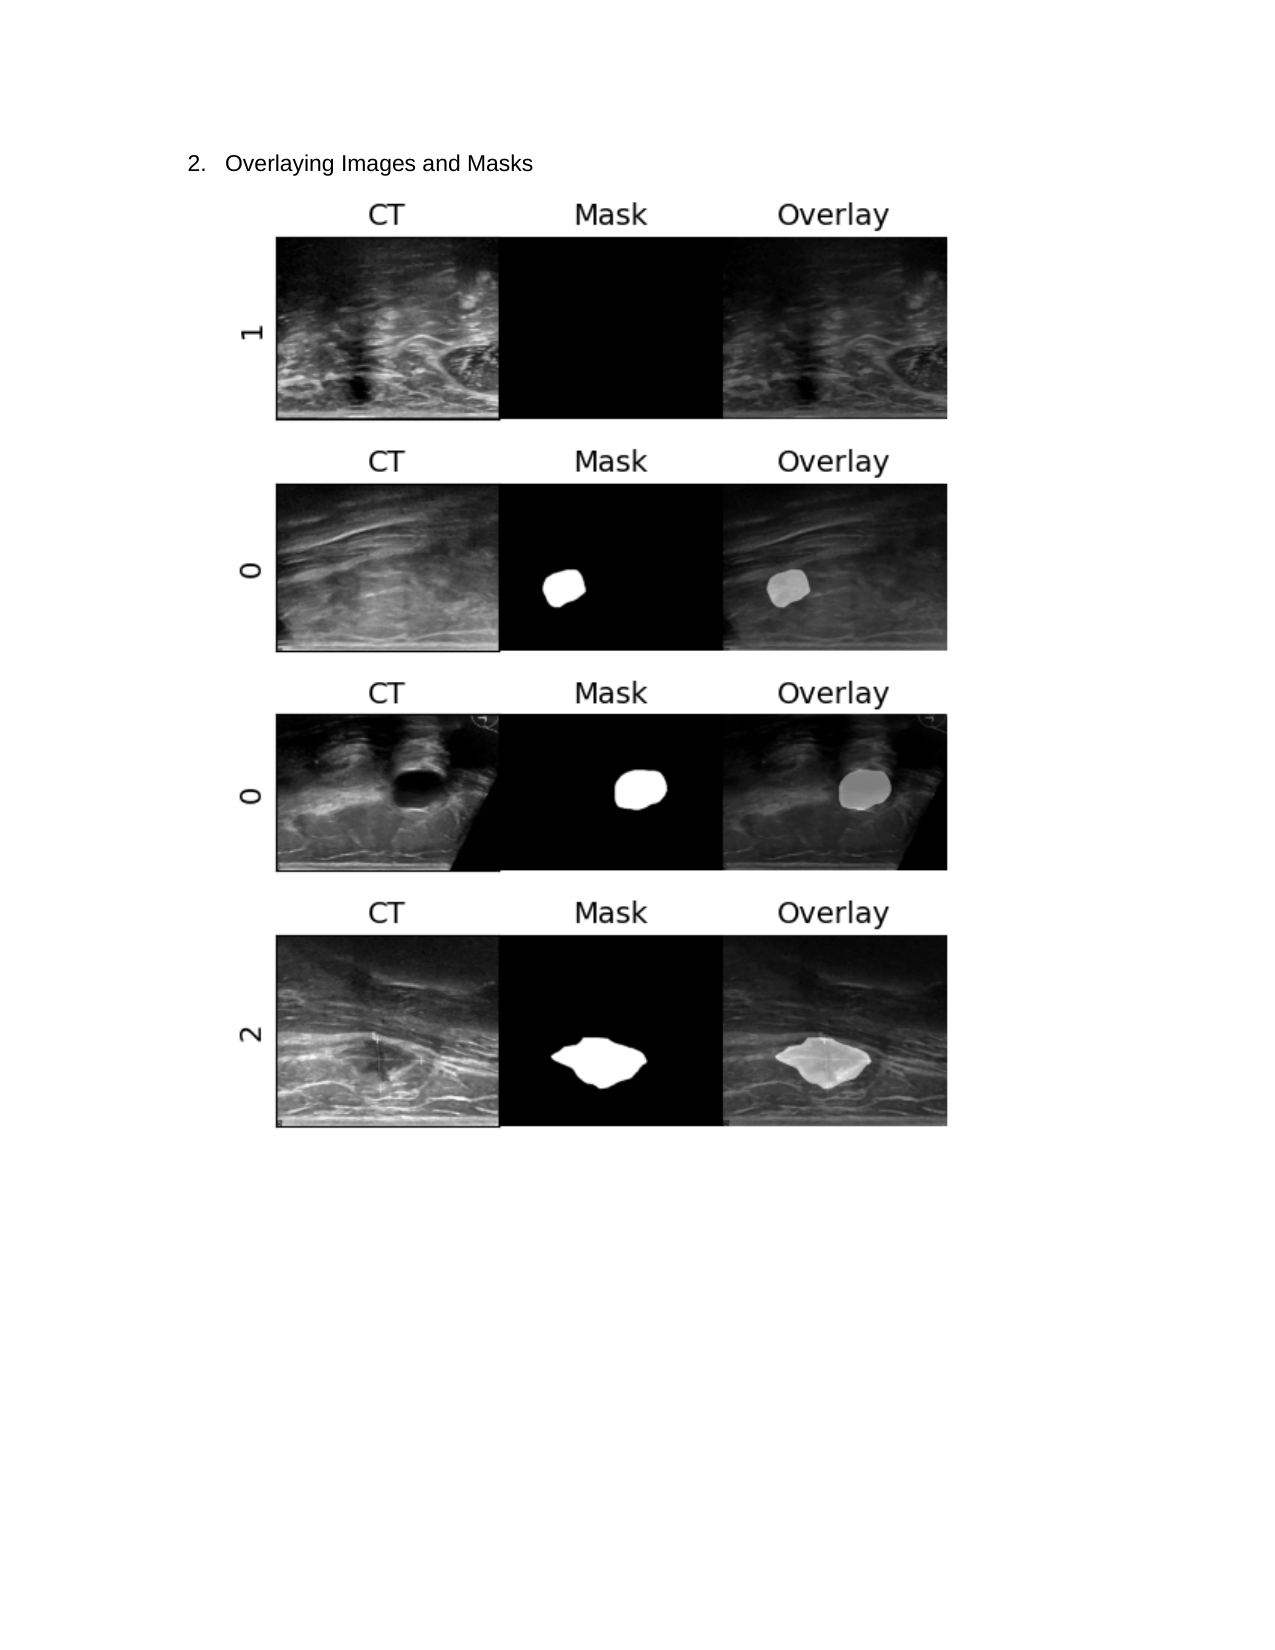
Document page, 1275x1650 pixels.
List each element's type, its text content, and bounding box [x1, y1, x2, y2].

picture [225, 180, 961, 1155]
